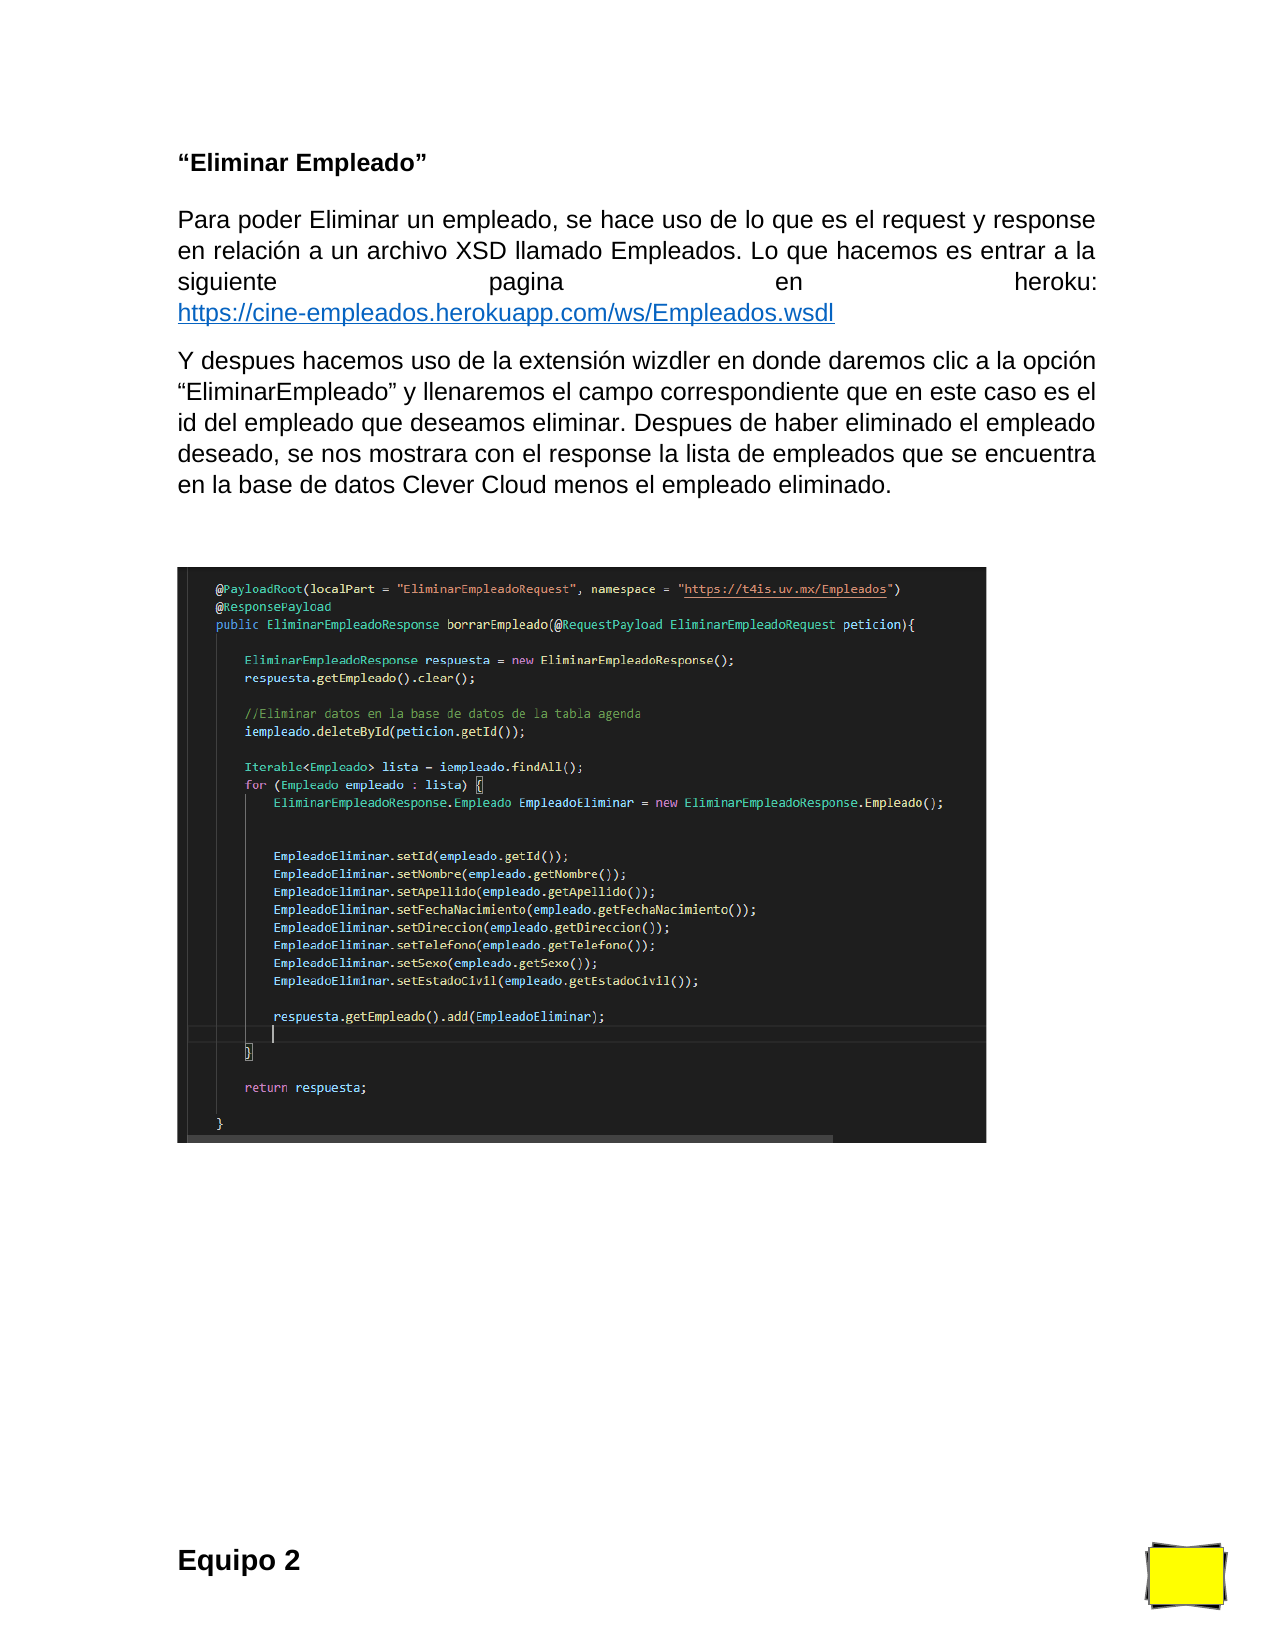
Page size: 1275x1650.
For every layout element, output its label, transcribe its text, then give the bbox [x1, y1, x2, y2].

text “Eliminar Empleado” [177, 148, 1098, 176]
text Para poder Eliminar un empleado, se hace uso de lo que es el request y response en relación a un archivo XSD llamado Empleados. Lo que hacemos es entrar a la siguiente pagina en heroku: https://cine-empleados.herokuapp.com/ws/Empleados.wsdl [177, 205, 1098, 327]
text Y despues hacemos uso de la extensión wizdler en donde daremos clic a la opción “EliminarEmpleado” y llenaremos el campo correspondiente que en este caso es el id del empleado que deseamos eliminar. Despues de haber eliminado el empleado deseado, se nos mostrara con el response la lista de empleados que se encuentra en la base de datos Clever Cloud menos el empleado eliminado. [177, 346, 1098, 499]
picture [177, 567, 987, 1143]
